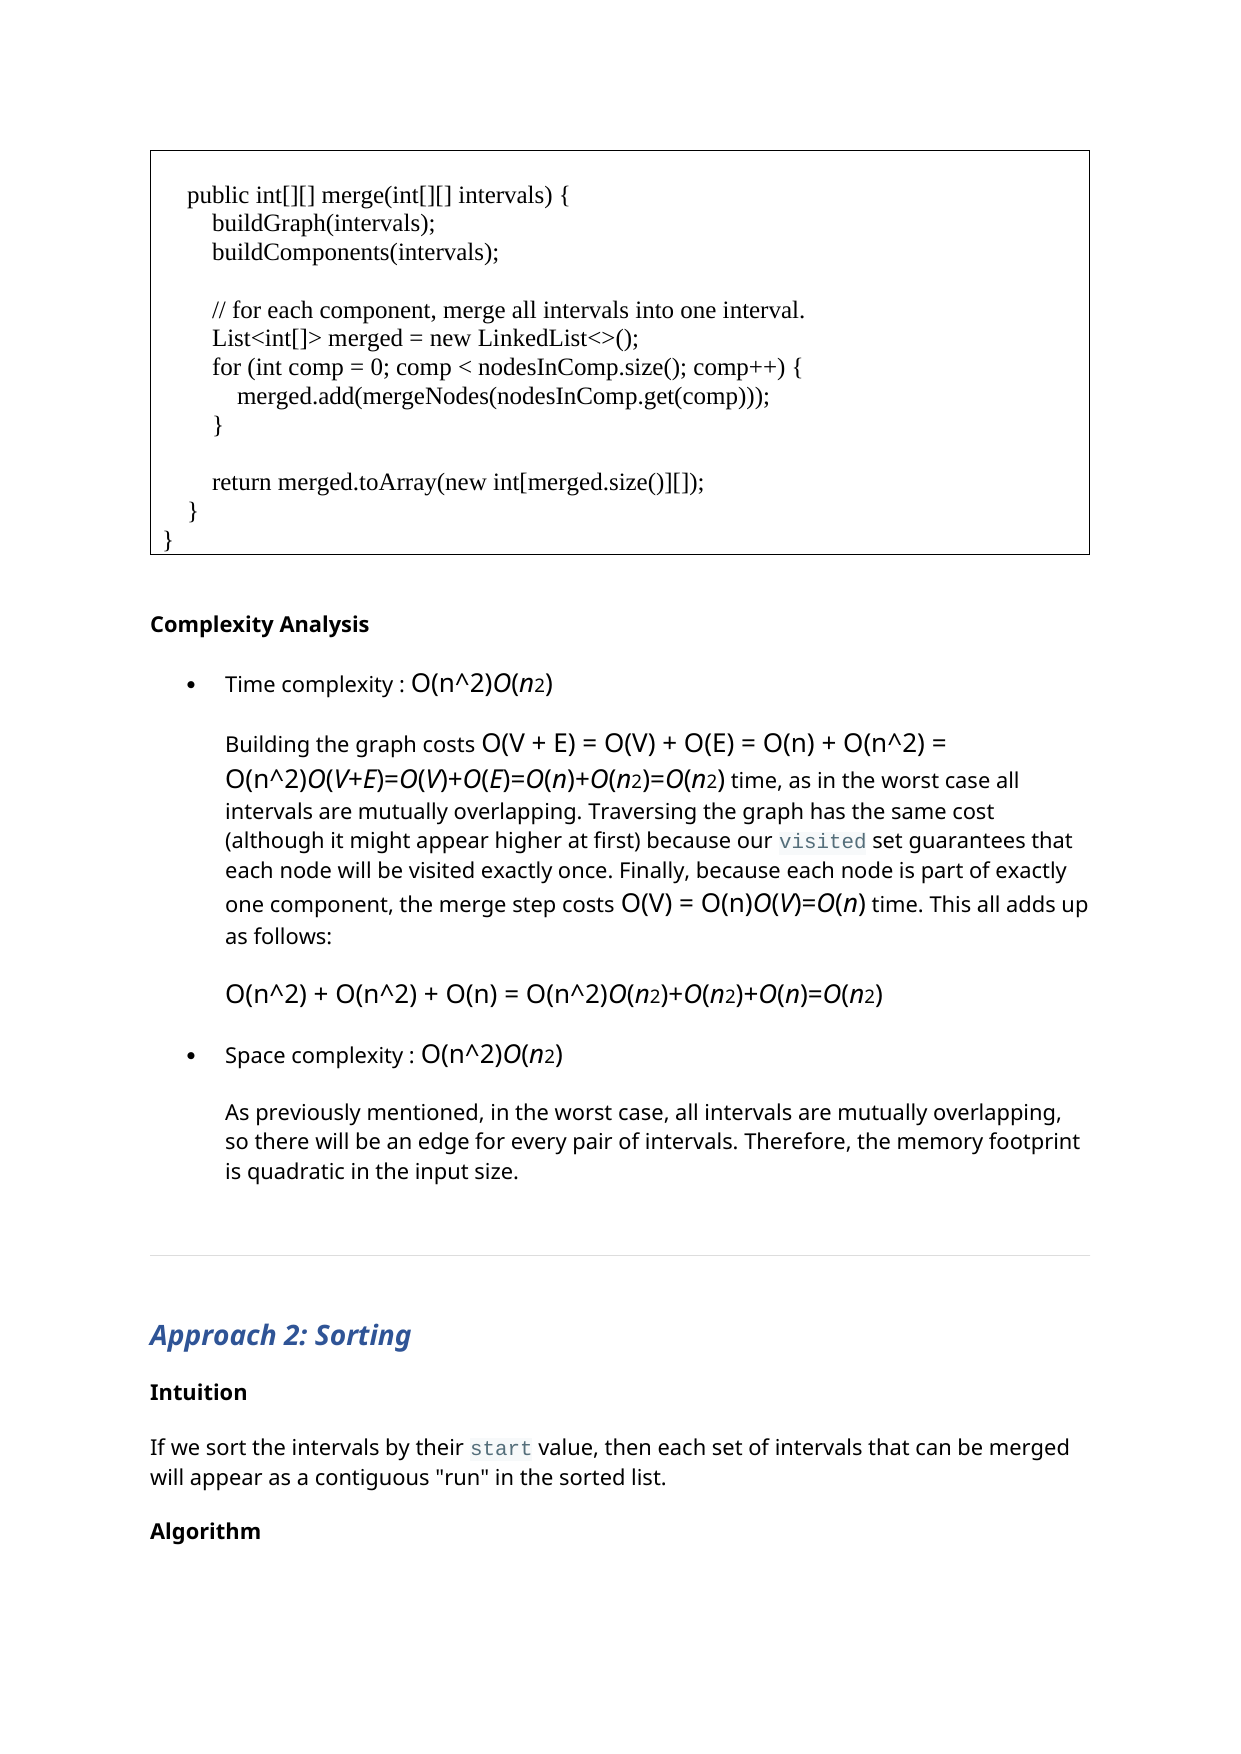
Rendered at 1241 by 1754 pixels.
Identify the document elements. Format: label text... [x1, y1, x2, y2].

text As previously mentioned, in the worst case, all intervals are mutually overlapping, so there will be an edge for every pair of intervals. Therefore, the memory footprint is quadratic in the input size. [225, 1096, 1090, 1186]
subtitle Approach 2: Sorting [150, 1315, 1090, 1353]
list Time complexity : O(n^2)O(n2) [187, 664, 1090, 700]
text Complexity Analysis [150, 609, 1090, 639]
text Algorithm [150, 1516, 1090, 1546]
text O(n^2) + O(n^2) + O(n) = O(n^2)O(n2)+O(n2)+O(n)=O(n2) [225, 975, 1090, 1011]
text Building the graph costs O(V + E) = O(V) + O(E) = O(n) + O(n^2) = O(n^2)O(V+E)=O(V)+O(E)=O(n)+O(n2)=O(n2) time, as in the worst case all intervals are mutually overlapping. Traversing the graph has the same cost (although it might appear higher at first) because our visited set guarantees that each node will be visited exactly once. Finally, because each node is part of exactly one component, the merge step costs O(V) = O(n)O(V)=O(n) time. This all adds up as follows: [225, 725, 1090, 950]
list Space complexity : O(n^2)O(n2) [187, 1036, 1090, 1071]
text If we sort the intervals by their start value, then each set of intervals that can be merged will appear as a contiguous "run" in the sorted list. [150, 1432, 1090, 1491]
text Intuition [150, 1377, 1090, 1407]
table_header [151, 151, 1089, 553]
